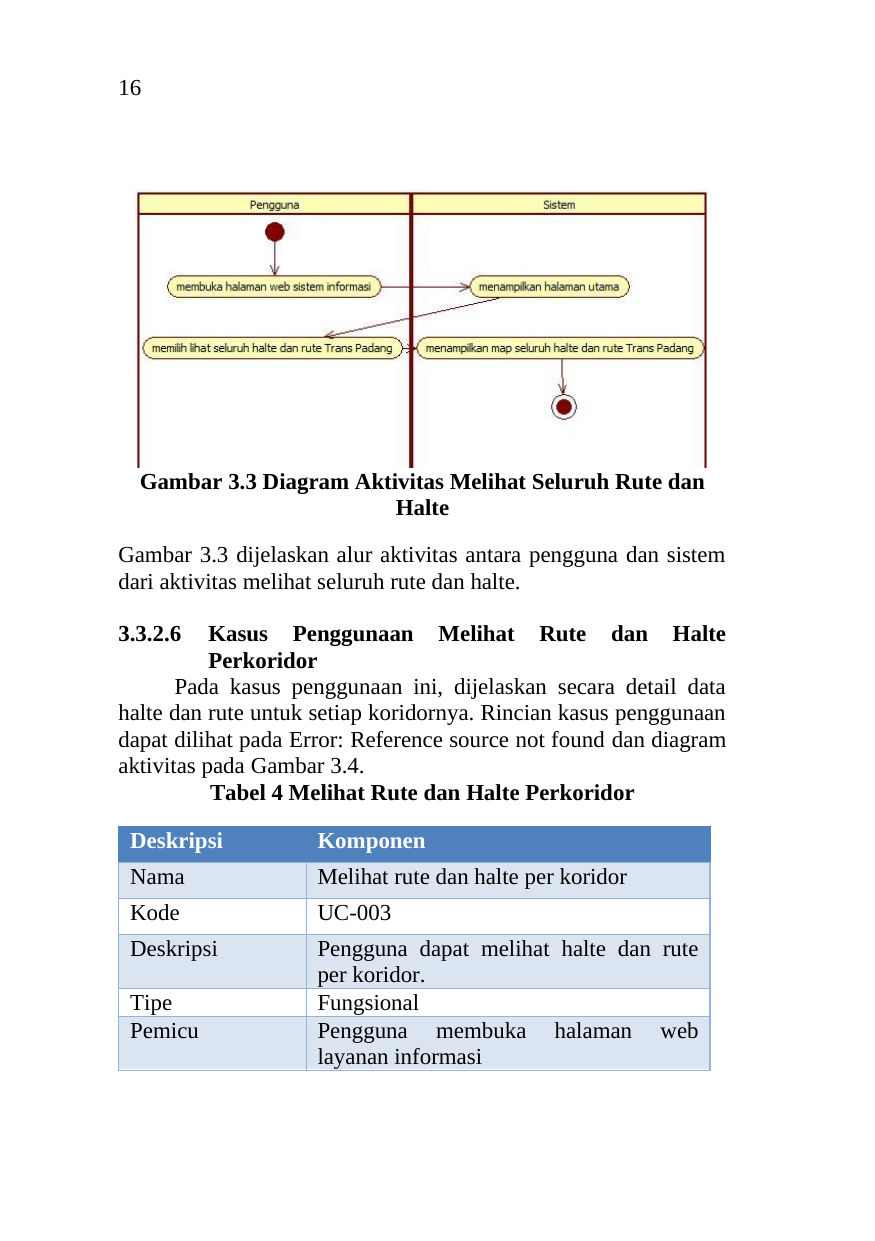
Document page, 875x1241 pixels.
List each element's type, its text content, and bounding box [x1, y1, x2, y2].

table_cell Deskripsi [119, 935, 306, 988]
table_cell Melihat rute dan halte per koridor [307, 863, 709, 898]
table_cell Pengguna dapat melihat halte dan rute per koridor. [307, 935, 709, 988]
table_header Komponen [307, 827, 709, 862]
picture [118, 174, 727, 468]
table_cell UC-003 [307, 899, 709, 933]
subtitle Kasus Penggunaan Melihat Rute dan Halte Perkoridor [118, 620, 726, 673]
table_cell Tipe [119, 989, 306, 1016]
table_cell Kode [119, 899, 306, 933]
table_header Deskripsi [119, 827, 306, 862]
table_cell Pemicu [119, 1017, 306, 1069]
text Gambar 3.3 dijelaskan alur aktivitas antara pengguna dan sistem dari aktivitas melihat seluruh rute dan halte. [118, 541, 726, 594]
table_cell Fungsional [307, 989, 709, 1016]
table_cell Pengguna membuka halaman web layanan informasi [307, 1017, 709, 1069]
table_cell Nama [119, 863, 306, 898]
